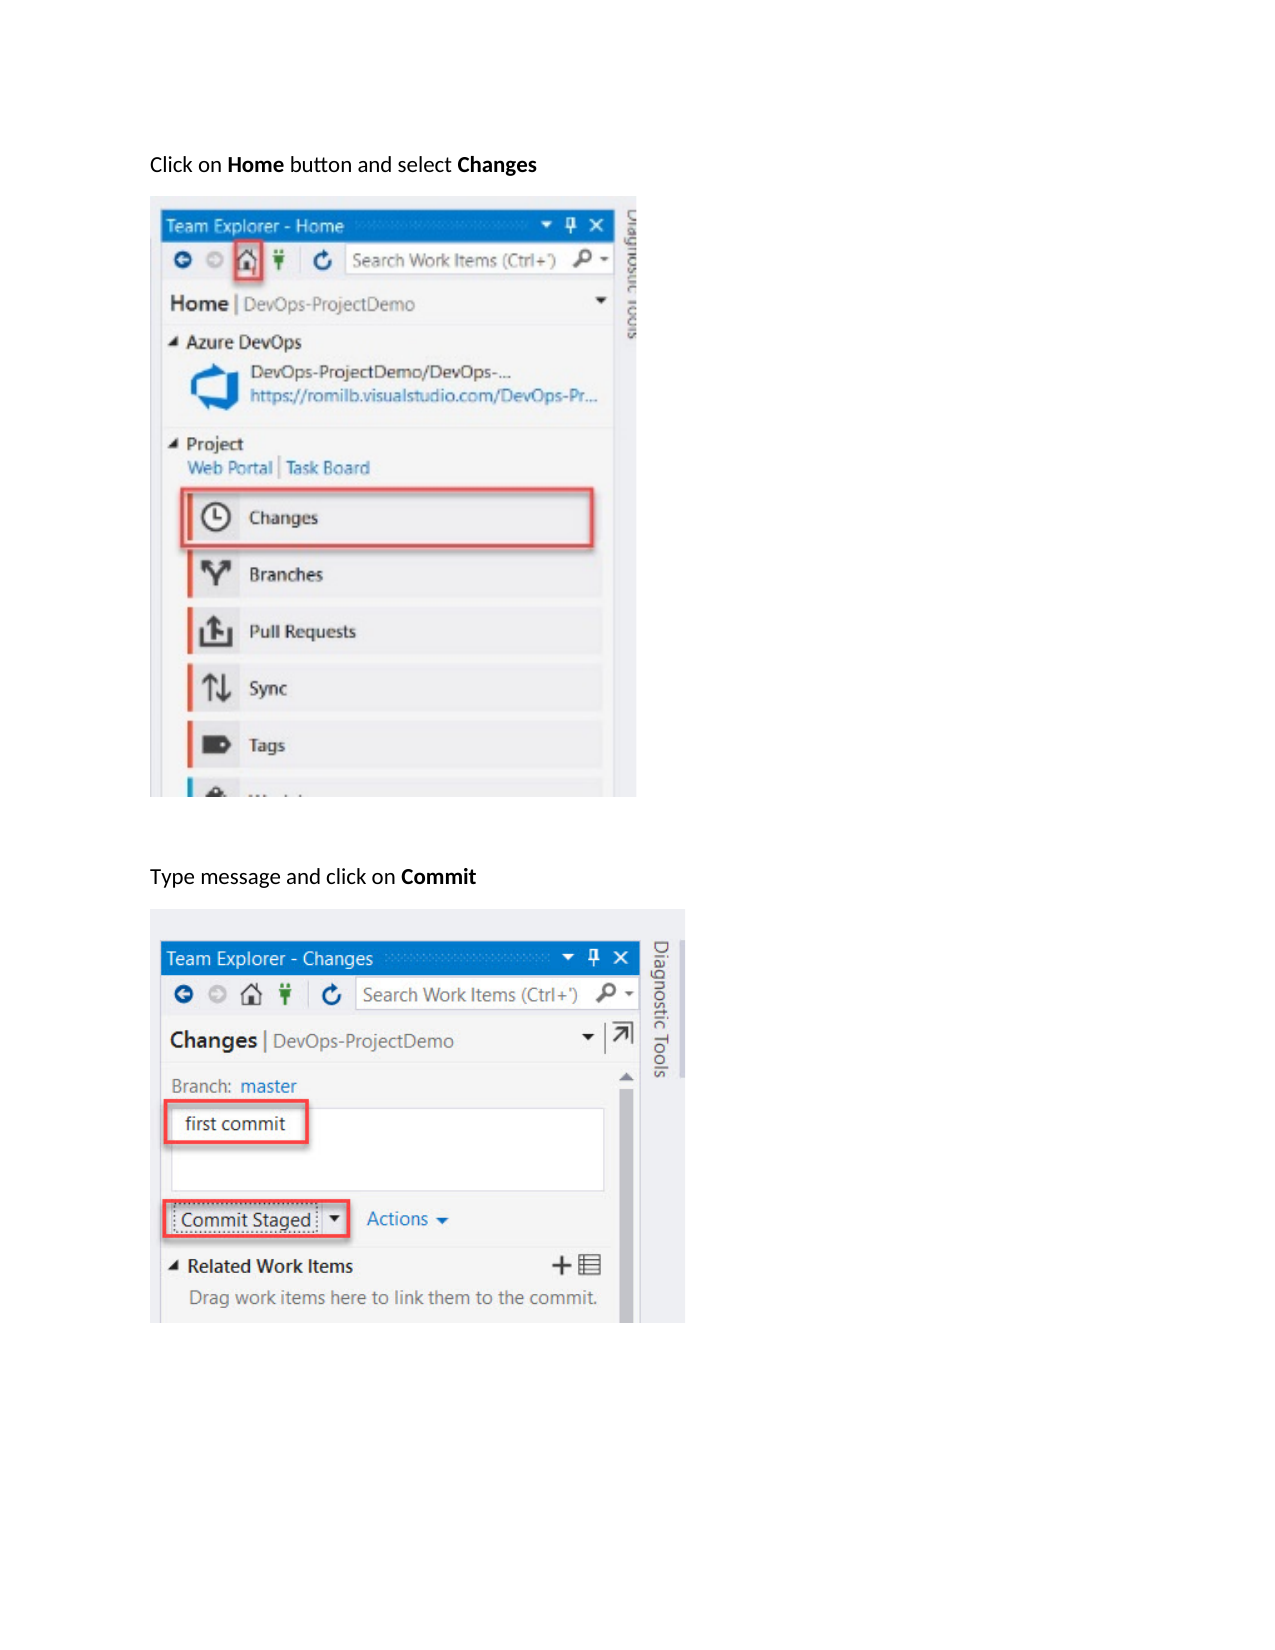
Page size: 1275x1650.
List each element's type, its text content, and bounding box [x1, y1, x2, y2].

picture [150, 909, 686, 1323]
text Click on Home button and select Changes [150, 150, 1125, 178]
picture [150, 196, 637, 797]
text Type message and click on Commit [150, 862, 1125, 890]
